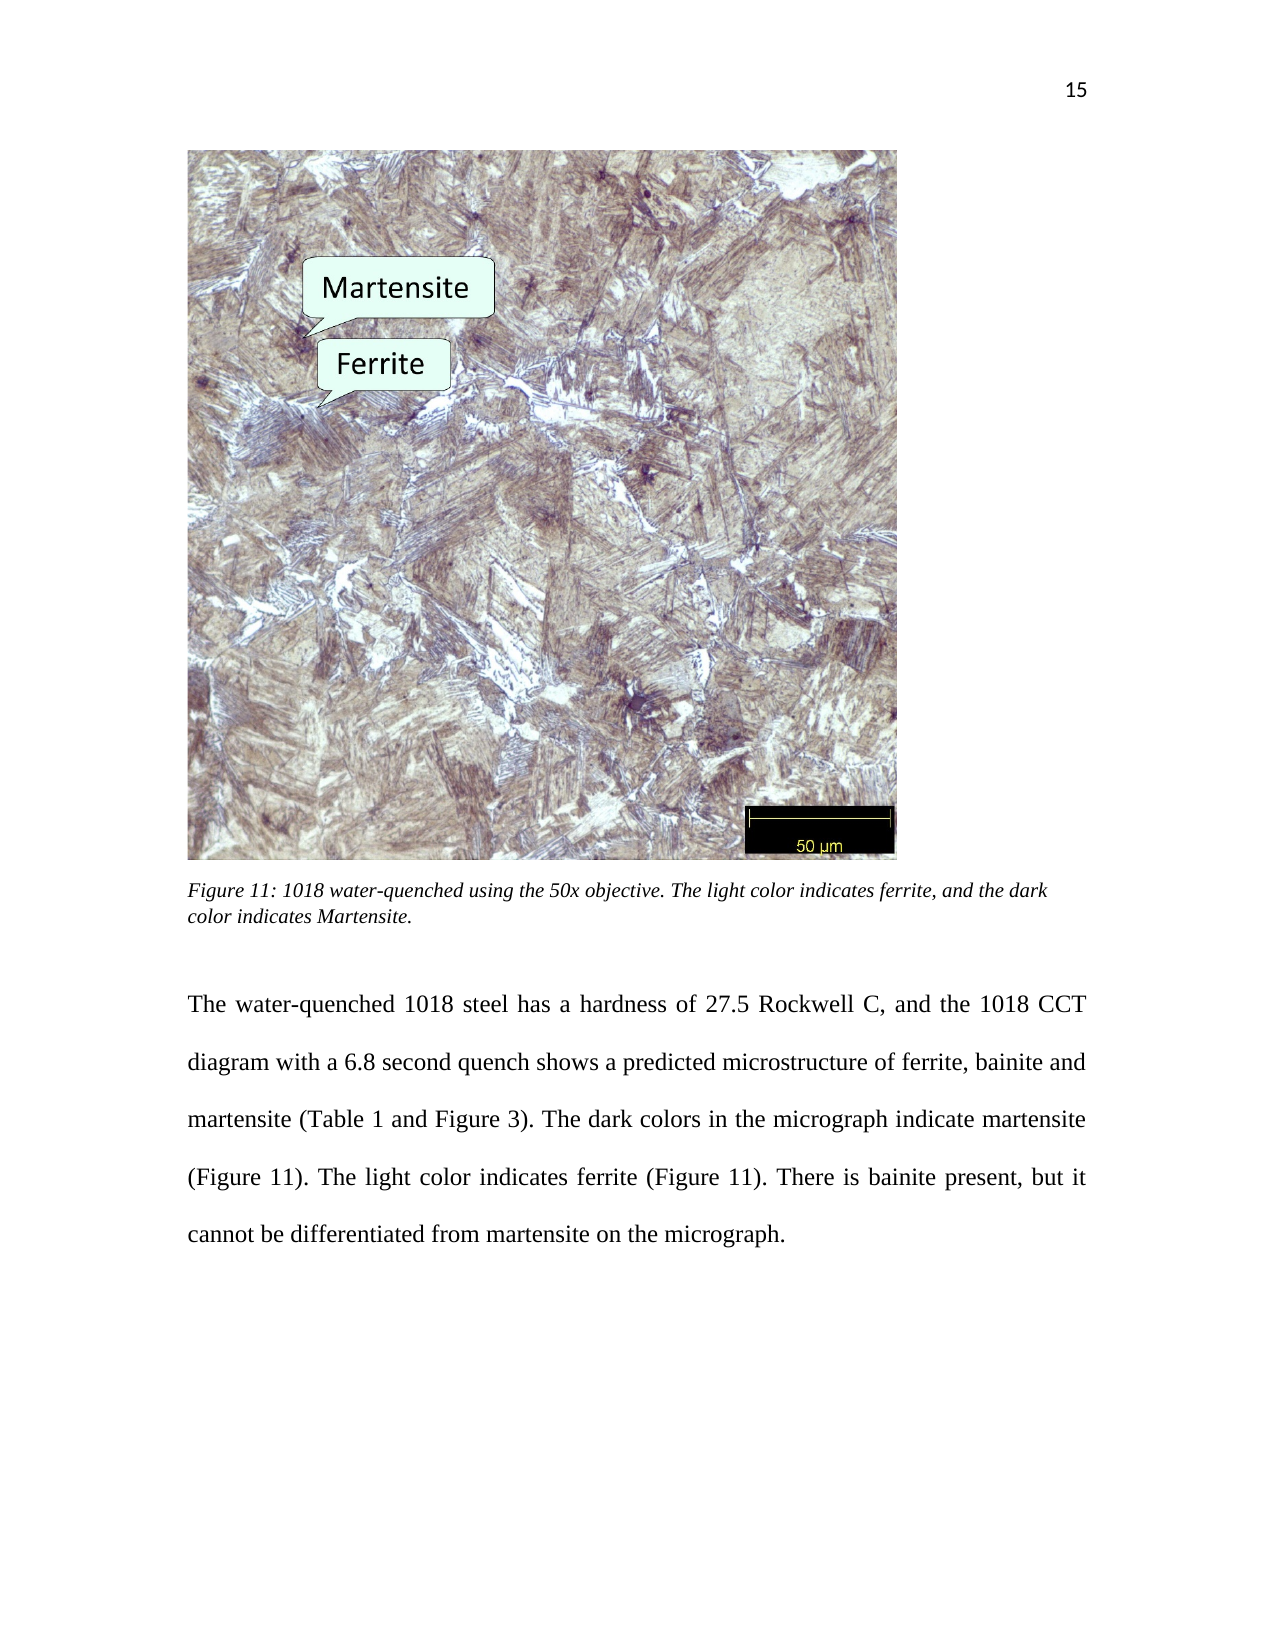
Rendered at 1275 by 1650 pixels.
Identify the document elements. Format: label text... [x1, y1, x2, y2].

picture [187, 150, 897, 860]
text Figure 11: 1018 water-quenched using the 50x objective. The light color indicates ferrite, and the dark color indicates Martensite. [187, 878, 1087, 928]
text The water-quenched 1018 steel has a hardness of 27.5 Rockwell C, and the 1018 CCT diagram with a 6.8 second quench shows a predicted microstructure of ferrite, bainite and martensite (Table 1 and Figure 3). The dark colors in the micrograph indicate martensite (Figure 11). The light color indicates ferrite (Figure 11). There is bainite present, but it cannot be differentiated from martensite on the micrograph. [187, 989, 1087, 1248]
